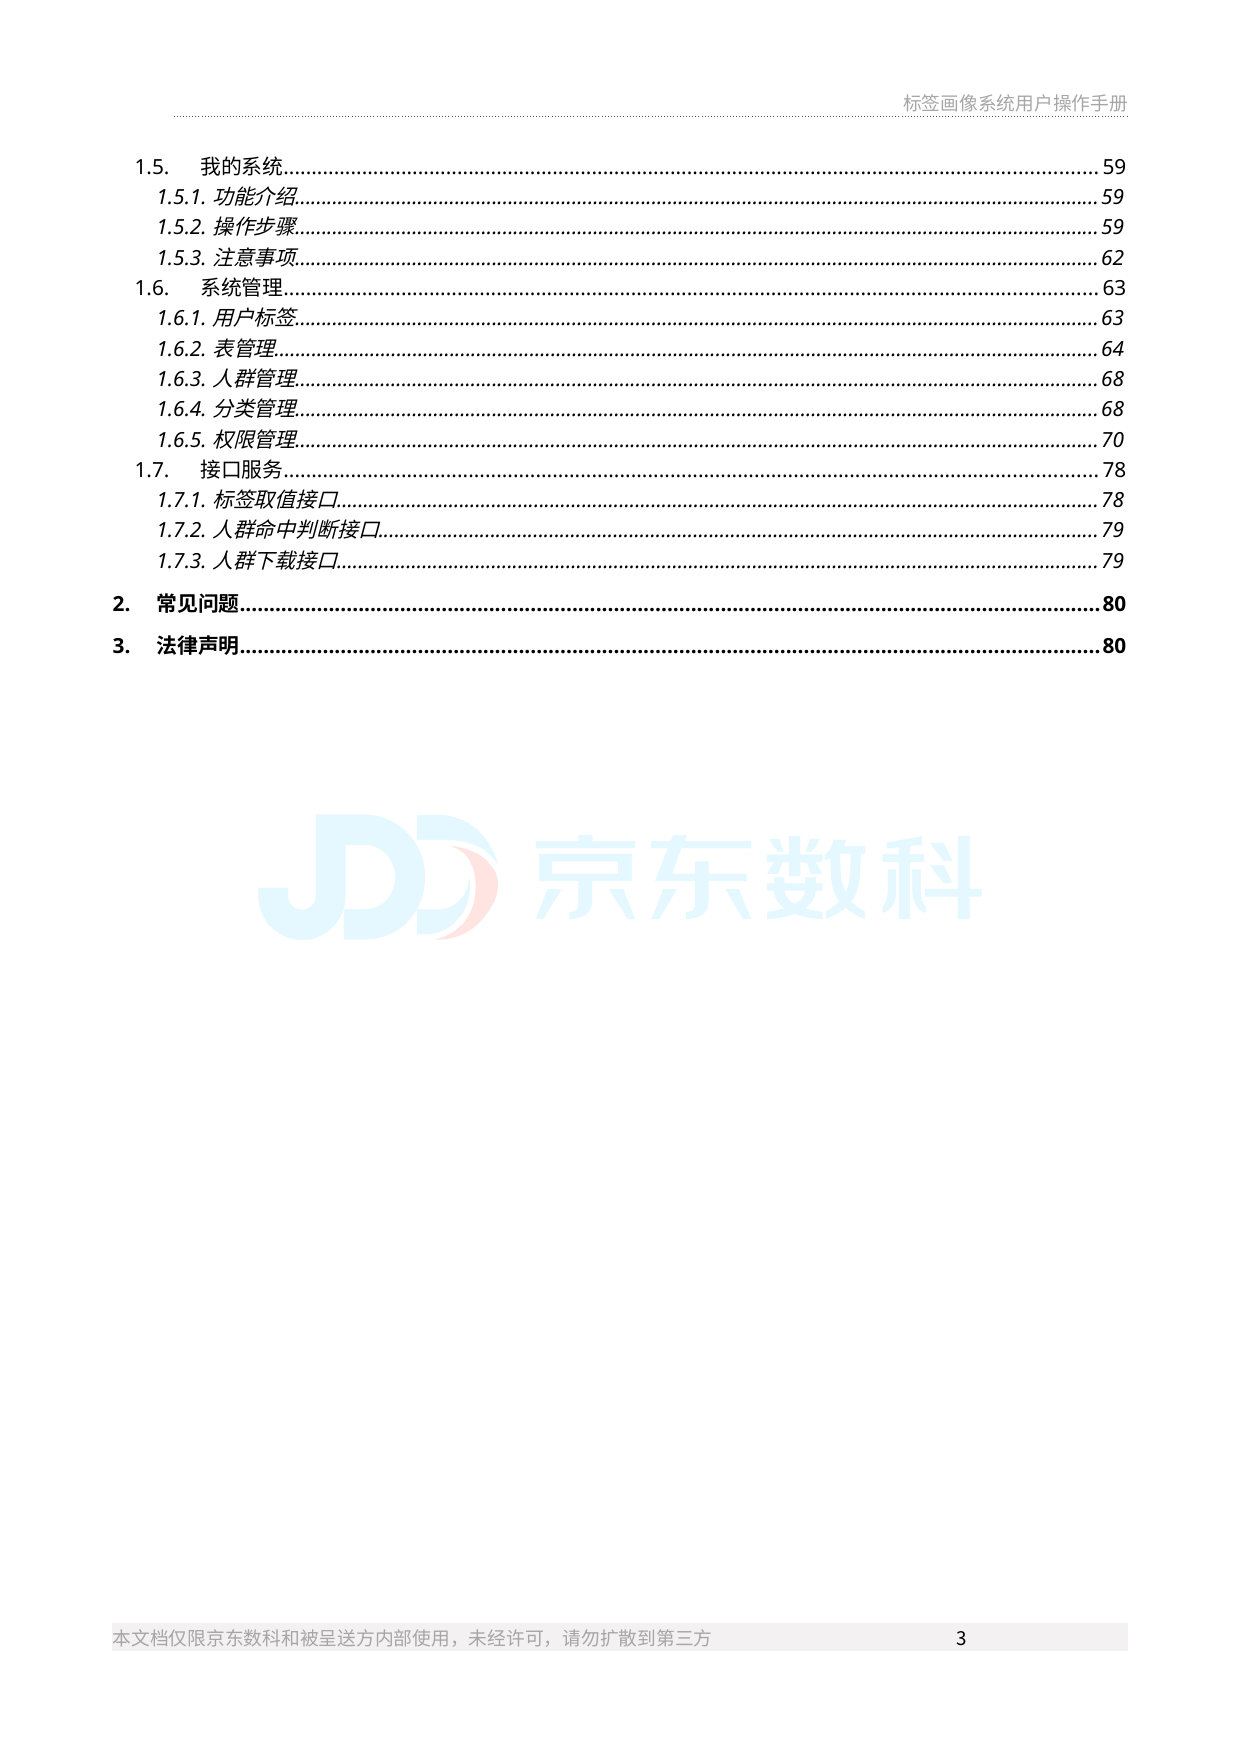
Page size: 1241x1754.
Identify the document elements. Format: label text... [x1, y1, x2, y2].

text 1.6.2. 表管理 64 [156, 332, 1128, 362]
text 1.5.1. 功能介绍 59 [156, 180, 1128, 211]
text 1.5. 我的系统 59 [134, 150, 1128, 180]
text 1.6.4. 分类管理 68 [156, 392, 1128, 423]
text 1.6.1. 用户标签 63 [156, 302, 1128, 332]
text 1.7.2. 人群命中判断接口 79 [156, 514, 1128, 544]
text 2. 常见问题 80 [112, 587, 1128, 617]
text 1.7. 接口服务 78 [134, 453, 1128, 483]
text 1.6. 系统管理 63 [134, 271, 1128, 302]
text 1.7.3. 人群下载接口 79 [156, 544, 1128, 574]
text 1.5.3. 注意事项 62 [156, 241, 1128, 271]
text 3. 法律声明 80 [112, 630, 1128, 660]
text 1.7.1. 标签取值接口 78 [156, 483, 1128, 514]
text 1.5.2. 操作步骤 59 [156, 211, 1128, 241]
text 1.6.3. 人群管理 68 [156, 362, 1128, 392]
text 1.6.5. 权限管理 70 [156, 423, 1128, 453]
